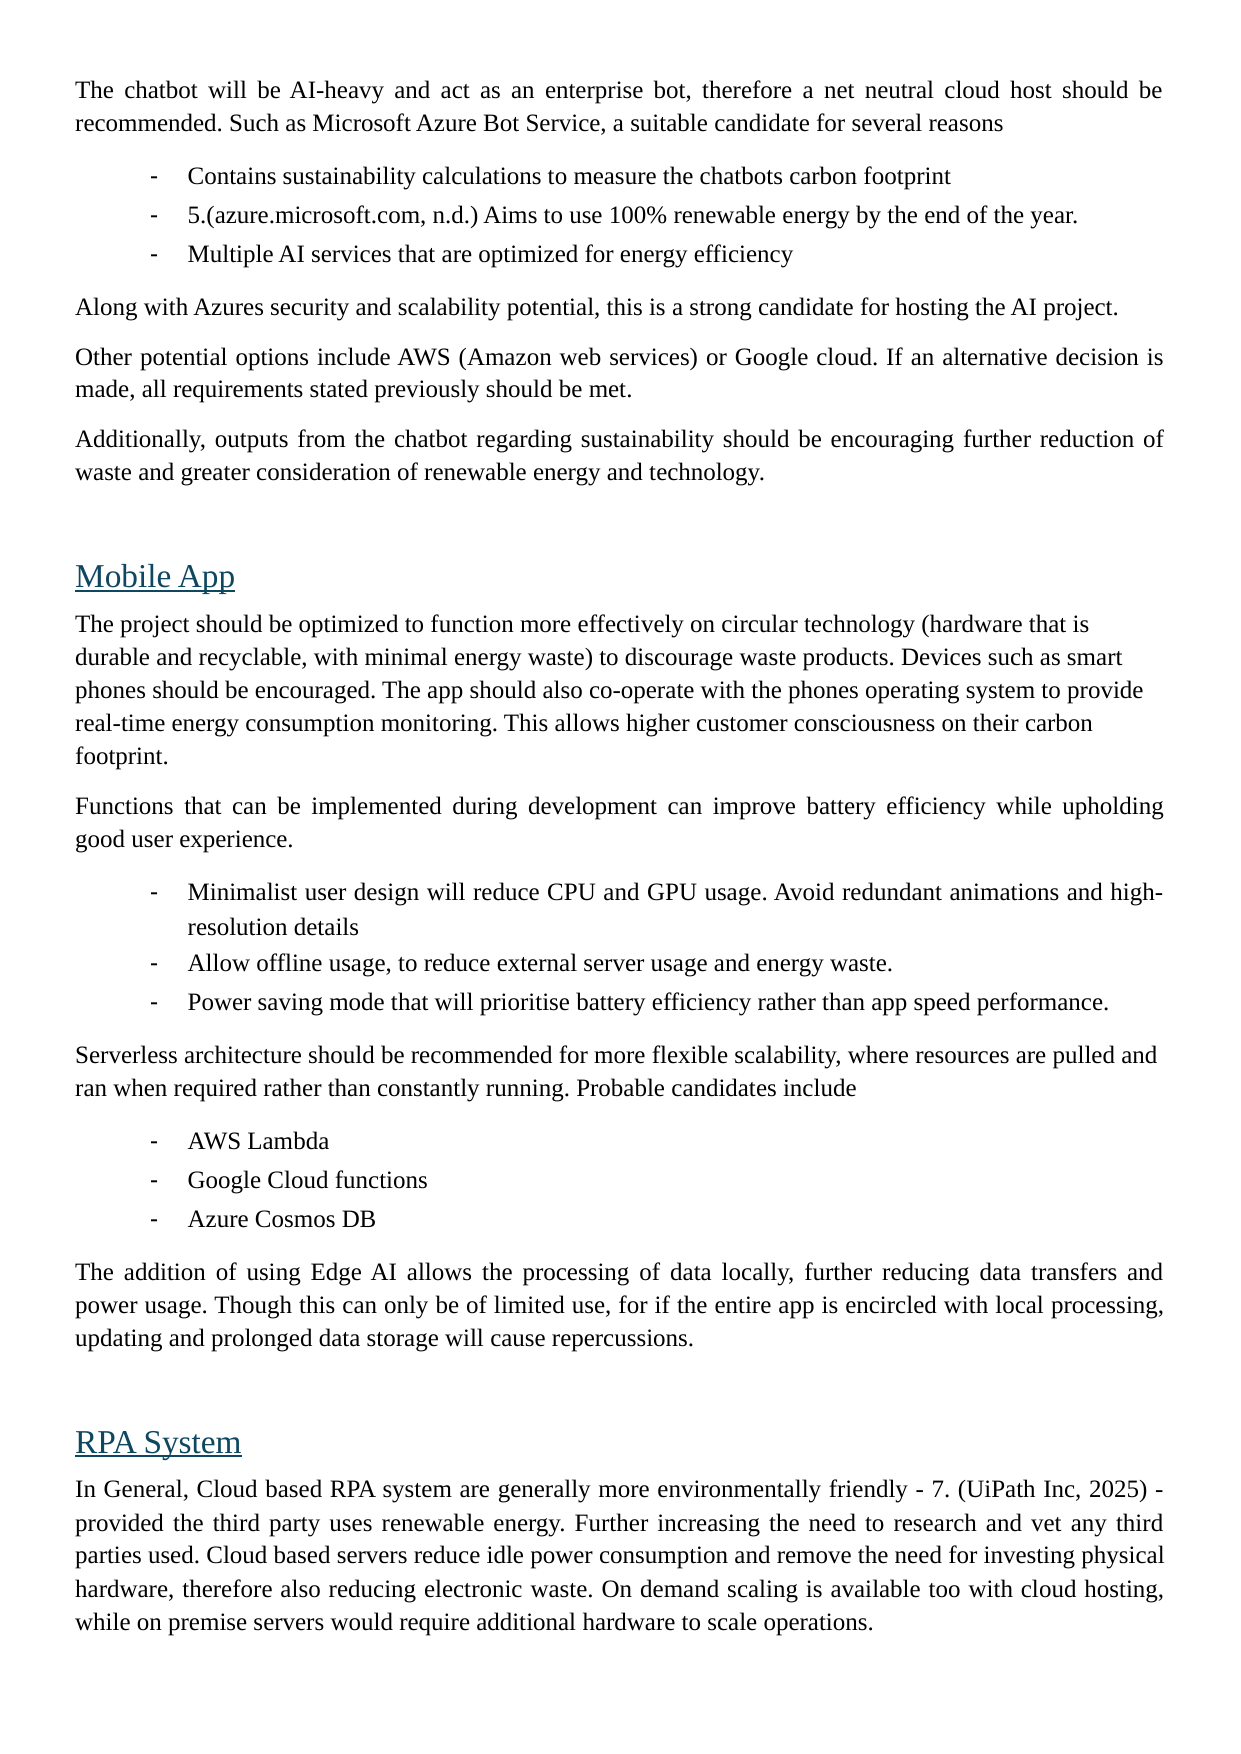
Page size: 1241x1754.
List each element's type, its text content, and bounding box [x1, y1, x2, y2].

list 5.(azure.microsoft.com, n.d.) Aims to use 100% renewable energy by the end of the year. [150, 197, 1165, 231]
text Functions that can be implemented during development can improve battery efficiency while upholding good user experience. [75, 791, 1165, 853]
text Serverless architecture should be recommended for more flexible scalability, where resources are pulled and ran when required rather than constantly running. Probable candidates include [75, 1040, 1165, 1102]
text Other potential options include AWS (Amazon web services) or Google cloud. If an alternative decision is made, all requirements stated previously should be met. [75, 342, 1165, 403]
text The project should be optimized to function more effectively on circular technology (hardware that is durable and recyclable, with minimal energy waste) to discourage waste products. Devices such as smart phones should be encouraged. The app should also co-operate with the phones operating system to provide real-time energy consumption monitoring. This allows higher customer consciousness on their carbon footprint. [75, 609, 1165, 770]
subtitle RPA System [75, 1422, 1165, 1461]
text In General, Cloud based RPA system are generally more environmentally friendly - 7. (UiPath Inc, 2025) - provided the third party uses renewable energy. Further increasing the need to research and vet any third parties used. Cloud based servers reduce idle power consumption and remove the need for investing physical hardware, therefore also reducing electronic waste. On demand scaling is available too with cloud hosting, while on premise servers would require additional hardware to scale operations. [75, 1474, 1165, 1635]
list Minimalist user design will reduce CPU and GPU usage. Avoid redundant animations and high-resolution details [150, 873, 1165, 941]
subtitle Mobile App [75, 557, 1165, 595]
list Power saving mode that will prioritise battery efficiency rather than app speed performance. [150, 984, 1165, 1018]
list Multiple AI services that are optimized for energy efficiency [150, 236, 1165, 270]
text The chatbot will be AI-heavy and act as an enterprise bot, therefore a net neutral cloud host should be recommended. Such as Microsoft Azure Bot Service, a suitable candidate for several reasons [75, 75, 1165, 137]
list Azure Cosmos DB [150, 1201, 1165, 1235]
text Additionally, outputs from the chatbot regarding sustainability should be encouraging further reduction of waste and greater consideration of renewable energy and technology. [75, 424, 1165, 486]
list Allow offline usage, to reduce external server usage and energy waste. [150, 945, 1165, 979]
list Contains sustainability calculations to measure the chatbots carbon footprint [150, 158, 1165, 192]
list Google Cloud functions [150, 1162, 1165, 1196]
list AWS Lambda [150, 1123, 1165, 1157]
text Along with Azures security and scalability potential, this is a strong candidate for hosting the AI project. [75, 292, 1165, 321]
text The addition of using Edge AI allows the processing of data locally, further reducing data transfers and power usage. Though this can only be of limited use, for if the entire app is encircled with local processing, updating and prolonged data storage will cause repercussions. [75, 1257, 1165, 1352]
